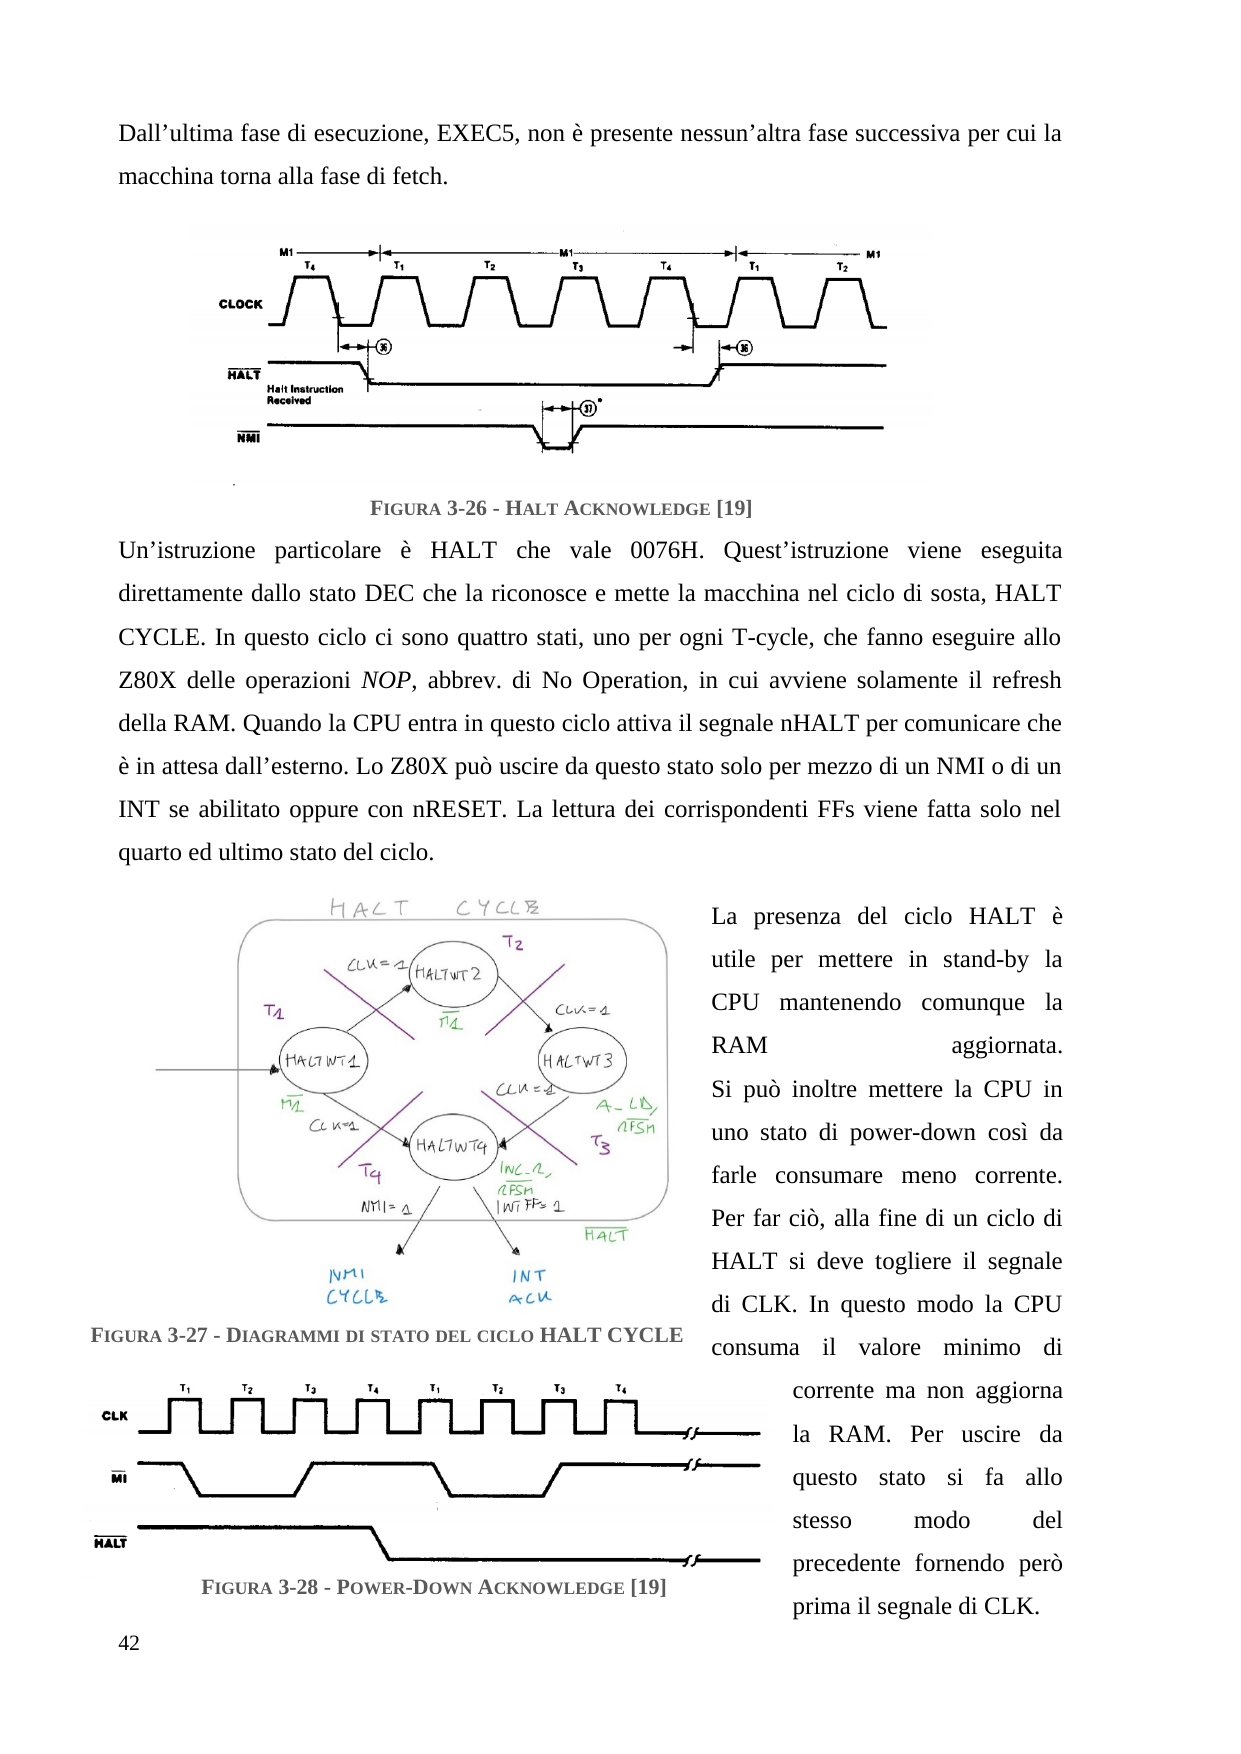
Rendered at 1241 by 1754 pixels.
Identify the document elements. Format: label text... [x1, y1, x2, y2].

picture [119, 884, 693, 1321]
picture [187, 225, 935, 486]
picture [81, 1375, 774, 1581]
